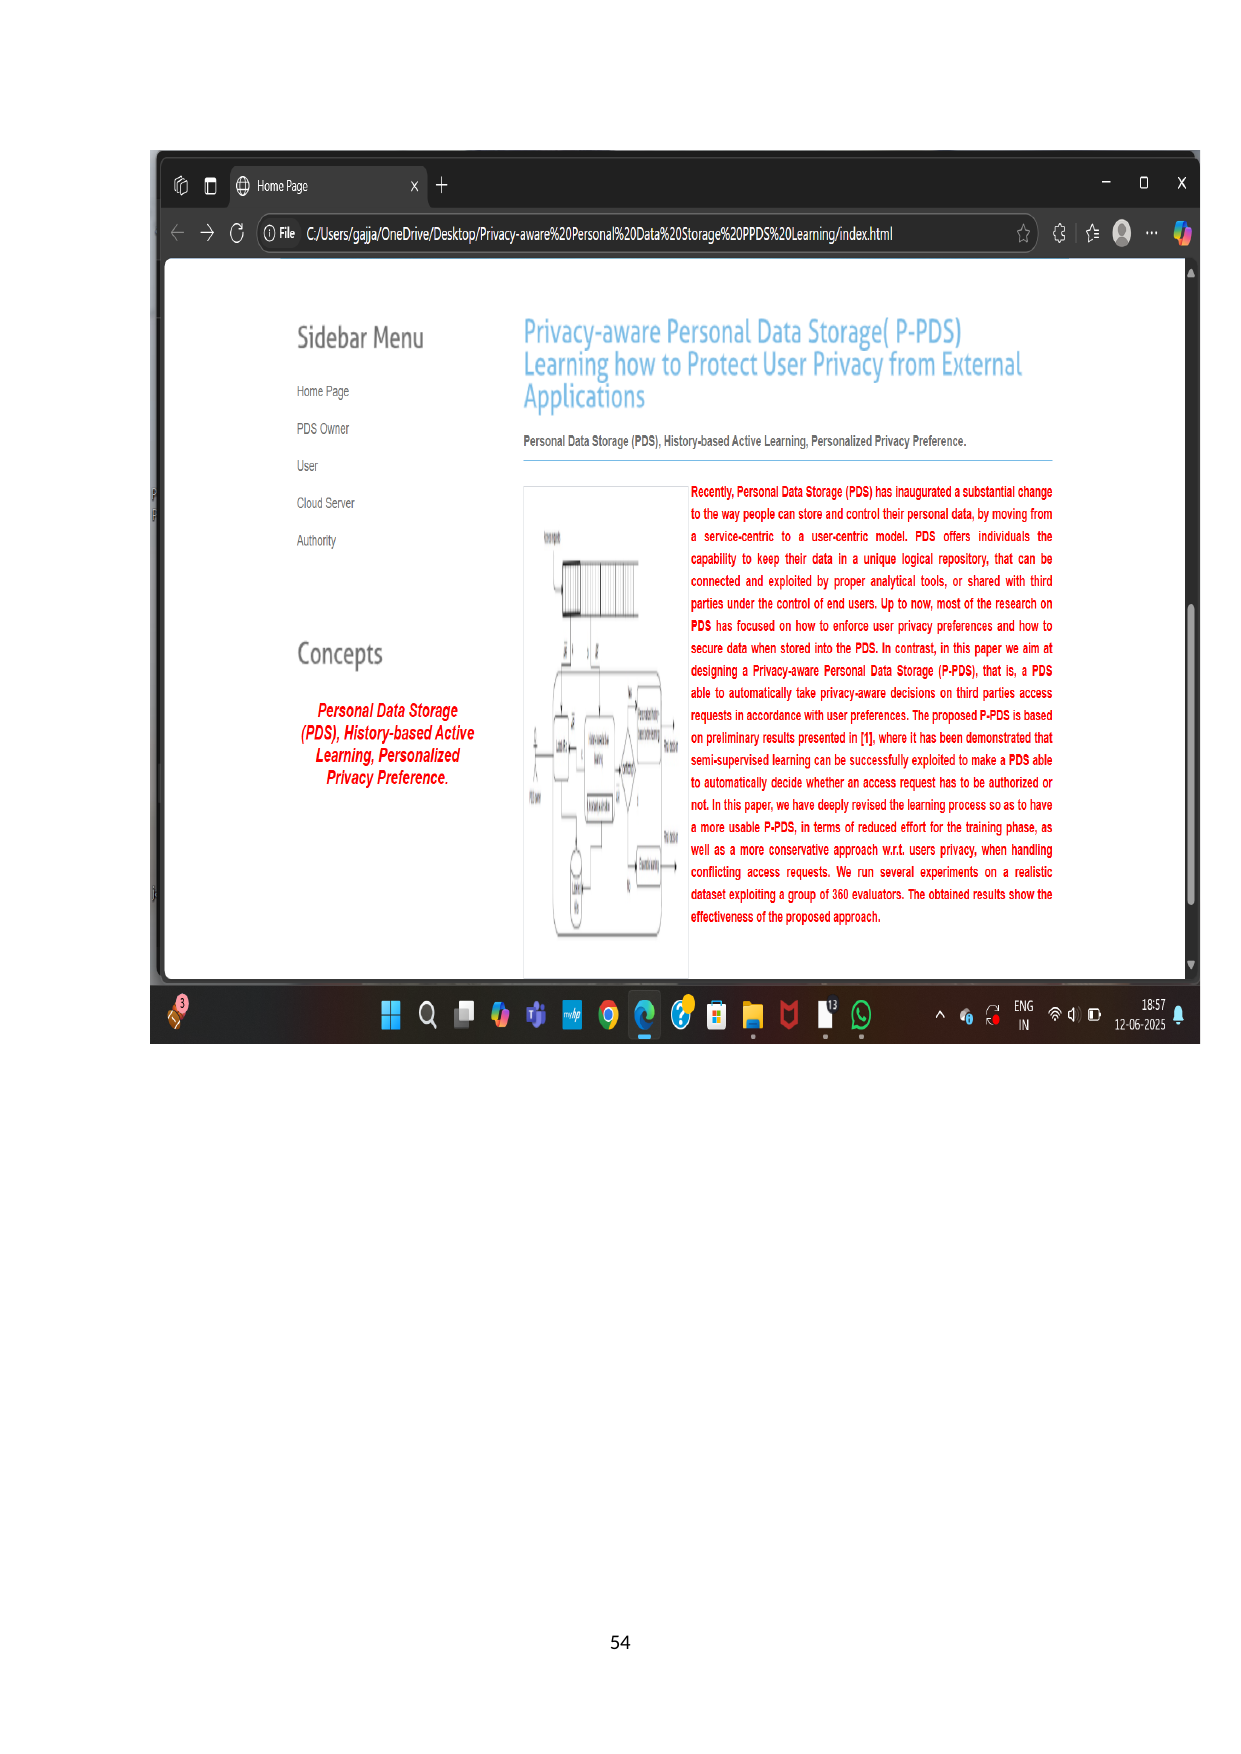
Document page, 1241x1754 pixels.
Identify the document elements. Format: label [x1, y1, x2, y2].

picture [150, 150, 1200, 1044]
